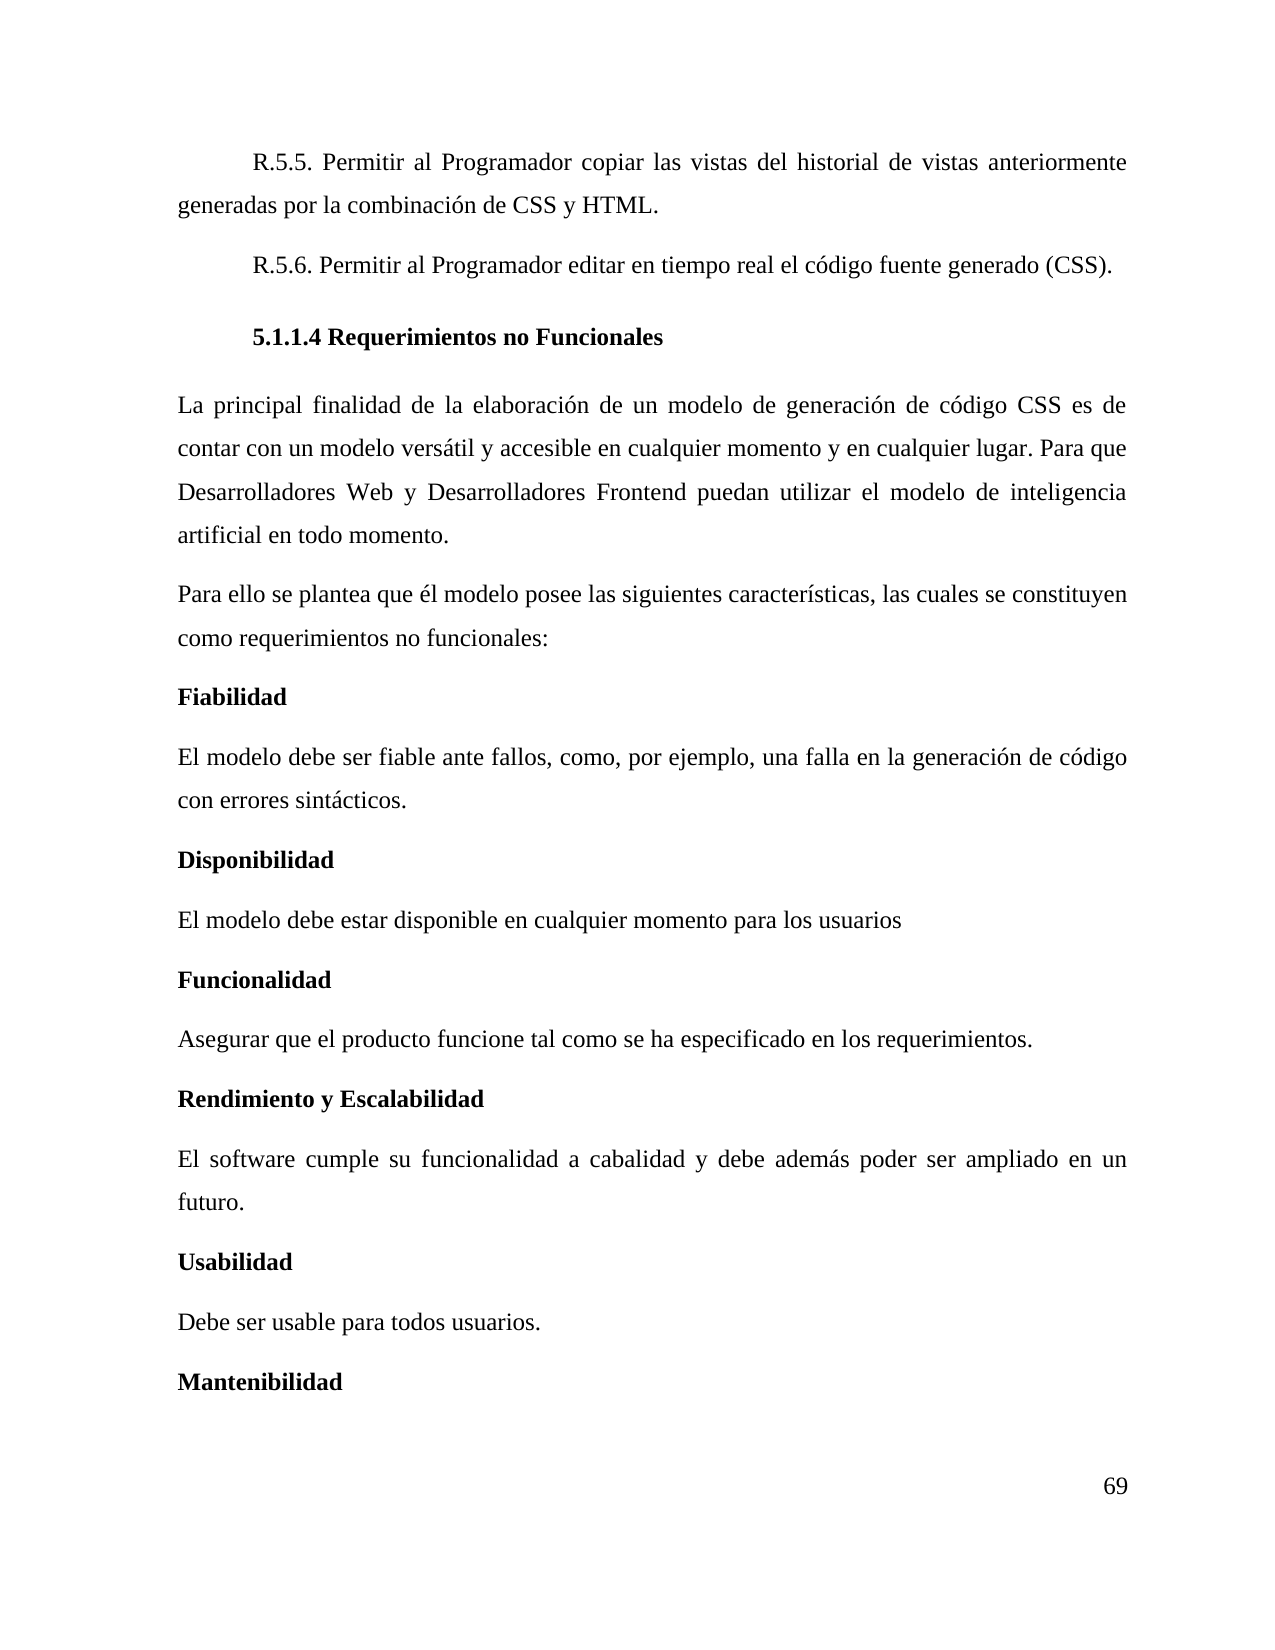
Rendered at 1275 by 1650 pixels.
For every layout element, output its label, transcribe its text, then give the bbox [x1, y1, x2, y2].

text El modelo debe ser fiable ante fallos, como, por ejemplo, una falla en la generación de código con errores sintácticos. [177, 742, 1128, 814]
text Asegurar que el producto funcione tal como se ha especificado en los requerimientos. [177, 1024, 1128, 1053]
text El modelo debe estar disponible en cualquier momento para los usuarios [177, 905, 1128, 934]
subtitle 5.1.1.4 Requerimientos no Funcionales [177, 322, 1128, 351]
text Rendimiento y Escalabilidad [177, 1084, 1128, 1113]
text R.5.6. Permitir al Programador editar en tiempo real el código fuente generado (CSS). [177, 250, 1128, 279]
text La principal finalidad de la elaboración de un modelo de generación de código CSS es de contar con un modelo versátil y accesible en cualquier momento y en cualquier lugar. Para que Desarrolladores Web y Desarrolladores Frontend puedan utilizar el modelo de inteligencia artificial en todo momento. [177, 390, 1128, 548]
text Usabilidad [177, 1247, 1128, 1276]
text Para ello se plantea que él modelo posee las siguientes características, las cuales se constituyen como requerimientos no funcionales: [177, 579, 1128, 651]
text Mantenibilidad [177, 1367, 1128, 1395]
text Disponibilidad [177, 845, 1128, 874]
text Debe ser usable para todos usuarios. [177, 1307, 1128, 1336]
text El software cumple su funcionalidad a cabalidad y debe además poder ser ampliado en un futuro. [177, 1144, 1128, 1216]
text Fiabilidad [177, 682, 1128, 711]
text R.5.5. Permitir al Programador copiar las vistas del historial de vistas anteriormente generadas por la combinación de CSS y HTML. [177, 147, 1128, 219]
text Funcionalidad [177, 965, 1128, 993]
